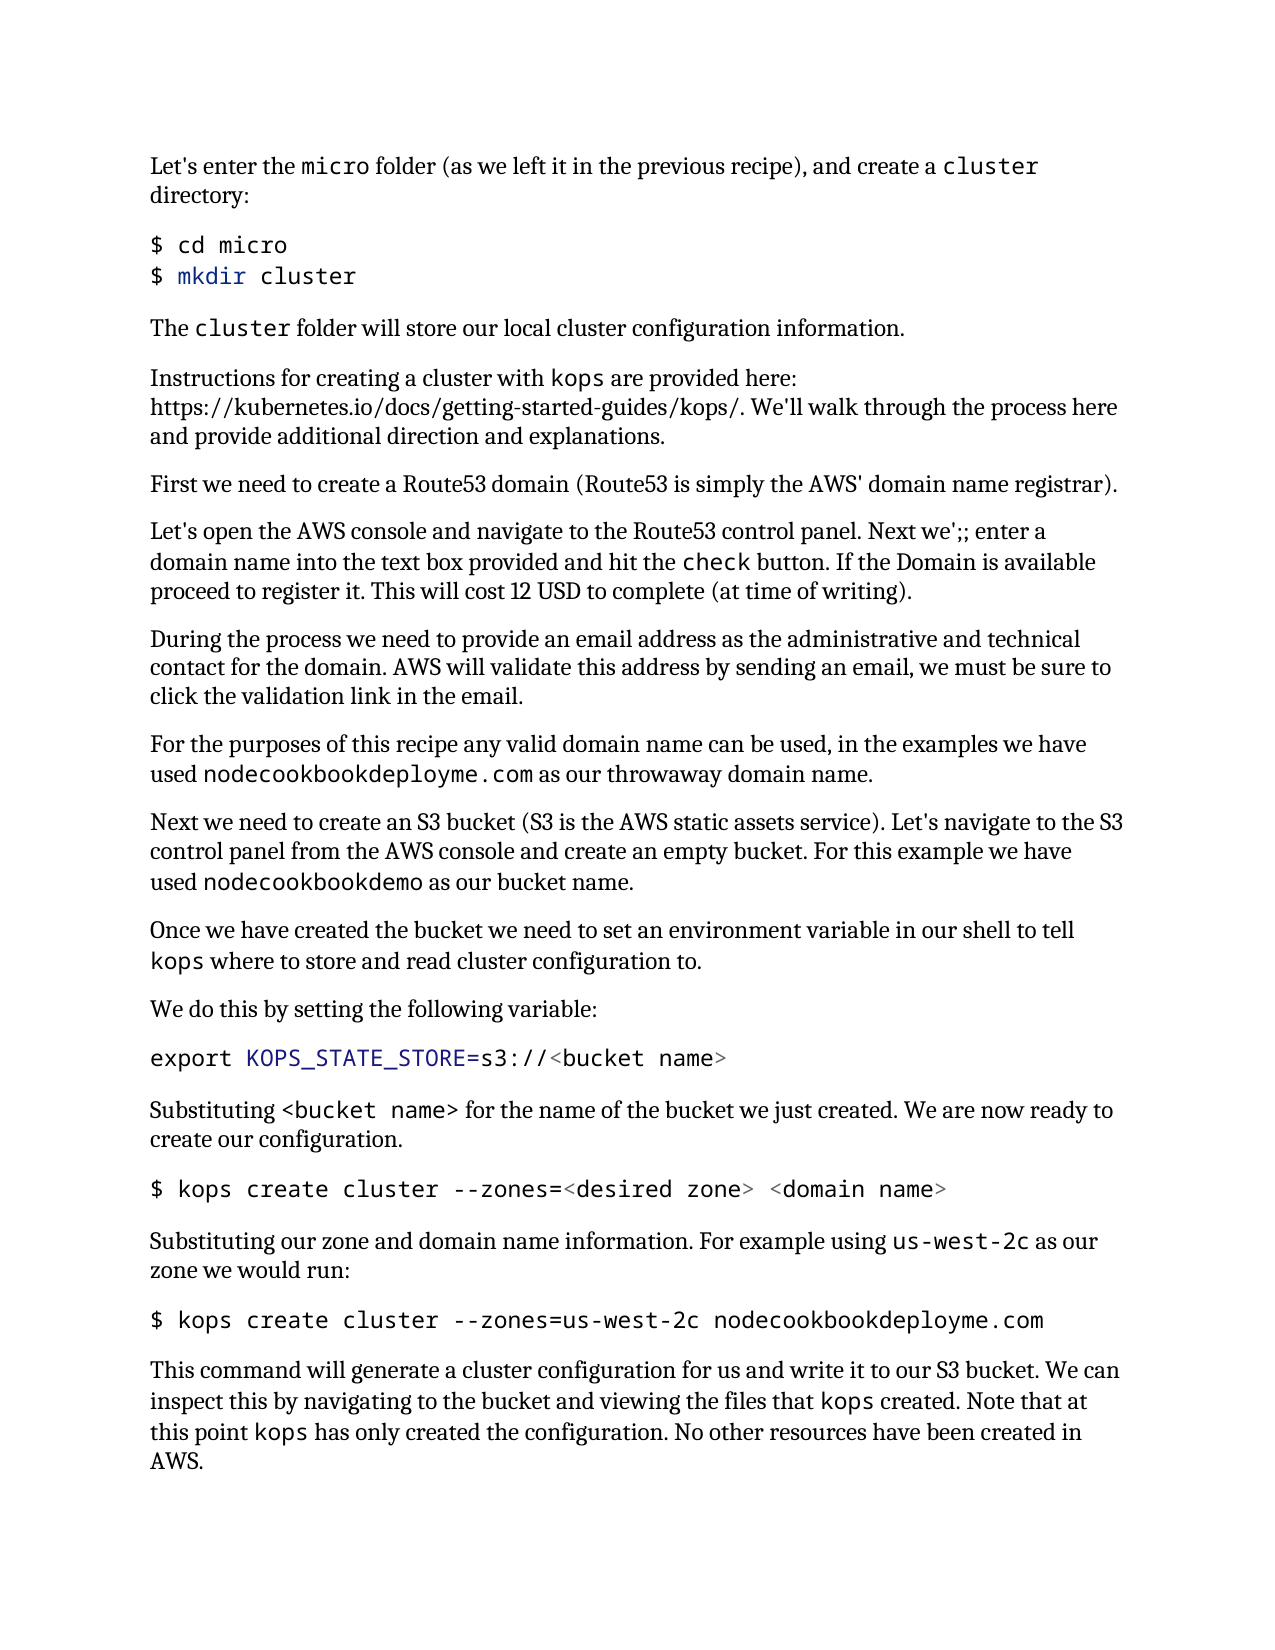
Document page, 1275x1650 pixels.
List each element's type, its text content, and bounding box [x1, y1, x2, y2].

text Once we have created the bucket we need to set an environment variable in our shell to tell kops where to store and read cluster configuration to. [150, 916, 1125, 976]
text $ kops create cluster --zones=us-west-2c nodecookbookdeployme.com [150, 1304, 1125, 1335]
text Next we need to create an S3 bucket (S3 is the AWS static assets service). Let's navigate to the S3 control panel from the AWS console and create an empty bucket. For this example we have used nodecookbookdemo as our bucket name. [150, 808, 1125, 897]
text Substituting our zone and domain name information. For example using us-west-2c as our zone we would run: [150, 1225, 1125, 1285]
text For the purposes of this recipe any valid domain name can be used, in the examples we have used nodecookbookdeployme.com as our throwaway domain name. [150, 729, 1125, 789]
text The cluster folder will store our local cluster configuration information. [150, 312, 1125, 343]
text Let's enter the micro folder (as we left it in the previous recipe), and create a cluster directory: [150, 150, 1125, 210]
text During the process we need to provide an email address as the administrative and technical contact for the domain. AWS will validate this address by sending an email, we must be sure to click the validation link in the email. [150, 624, 1125, 711]
text Instructions for creating a cluster with kops are provided here: https://kubernetes.io/docs/getting-started-guides/kops/. We'll walk through the process here and provide additional direction and explanations. [150, 362, 1125, 451]
text $ kops create cluster --zones=<desired zone> <domain name> [150, 1173, 1125, 1204]
text We do this by setting the following variable: [150, 994, 1125, 1023]
text First we need to create a Route53 domain (Route53 is simply the AWS' domain name registrar). [150, 469, 1125, 498]
text export KOPS_STATE_STORE=s3://<bucket name> [150, 1042, 1125, 1073]
text This command will generate a cluster configuration for us and write it to our S3 bucket. We can inspect this by navigating to the bucket and viewing the files that kops created. Note that at this point kops has only created the configuration. No other resources have been created in AWS. [150, 1356, 1125, 1476]
text Substituting <bucket name> for the name of the bucket we just created. We are now ready to create our configuration. [150, 1094, 1125, 1154]
text Let's open the AWS console and navigate to the Route53 control panel. Next we';; enter a domain name into the text box provided and hit the check button. If the Domain is available proceed to register it. This will cost 12 USD to complete (at time of writing). [150, 517, 1125, 606]
text $ cd micro $ mkdir cluster [150, 229, 1125, 291]
